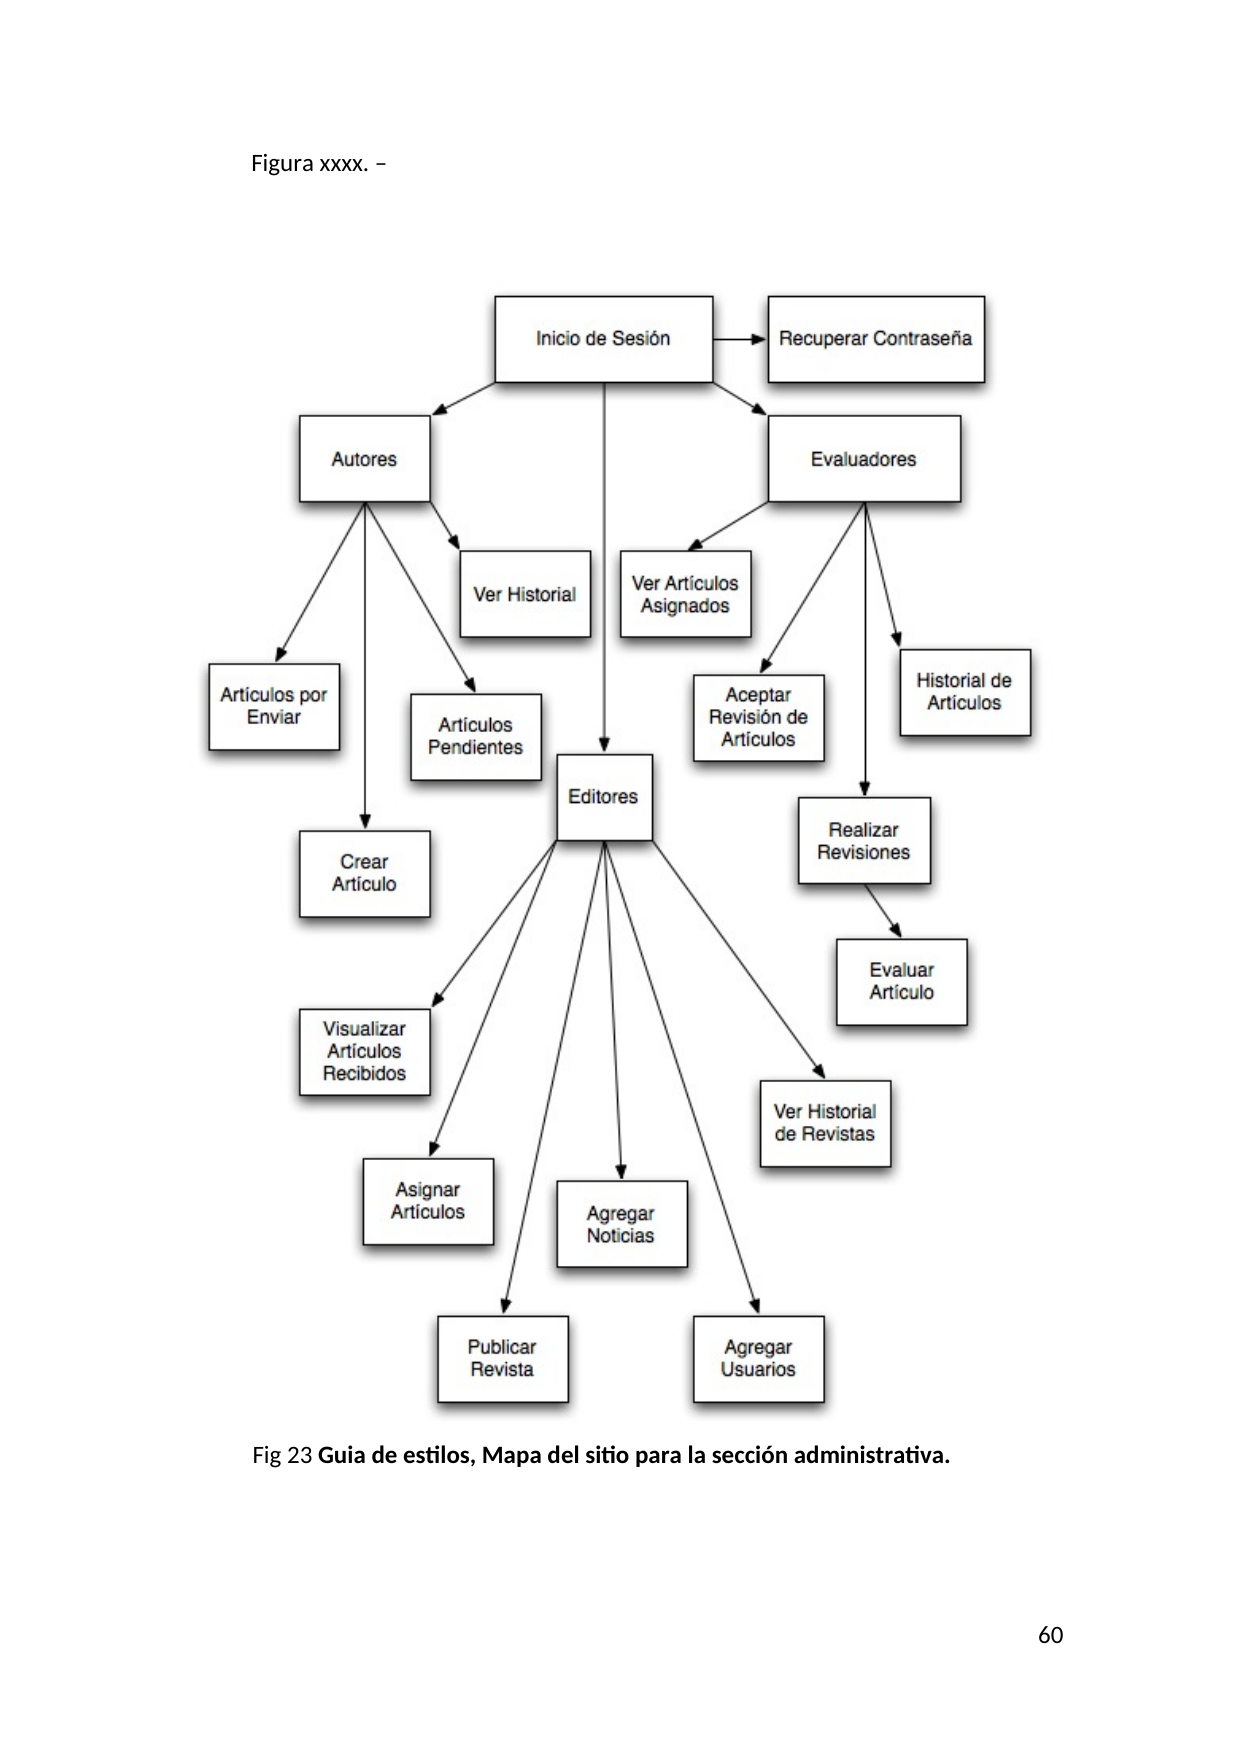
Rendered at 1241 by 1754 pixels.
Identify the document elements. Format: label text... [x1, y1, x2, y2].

list Fig 23 Guia de estilos, Mapa del sitio para la sección administrativa. [252, 1439, 1063, 1470]
text Figura xxxx. – [177, 148, 1063, 178]
picture [177, 269, 1062, 1440]
